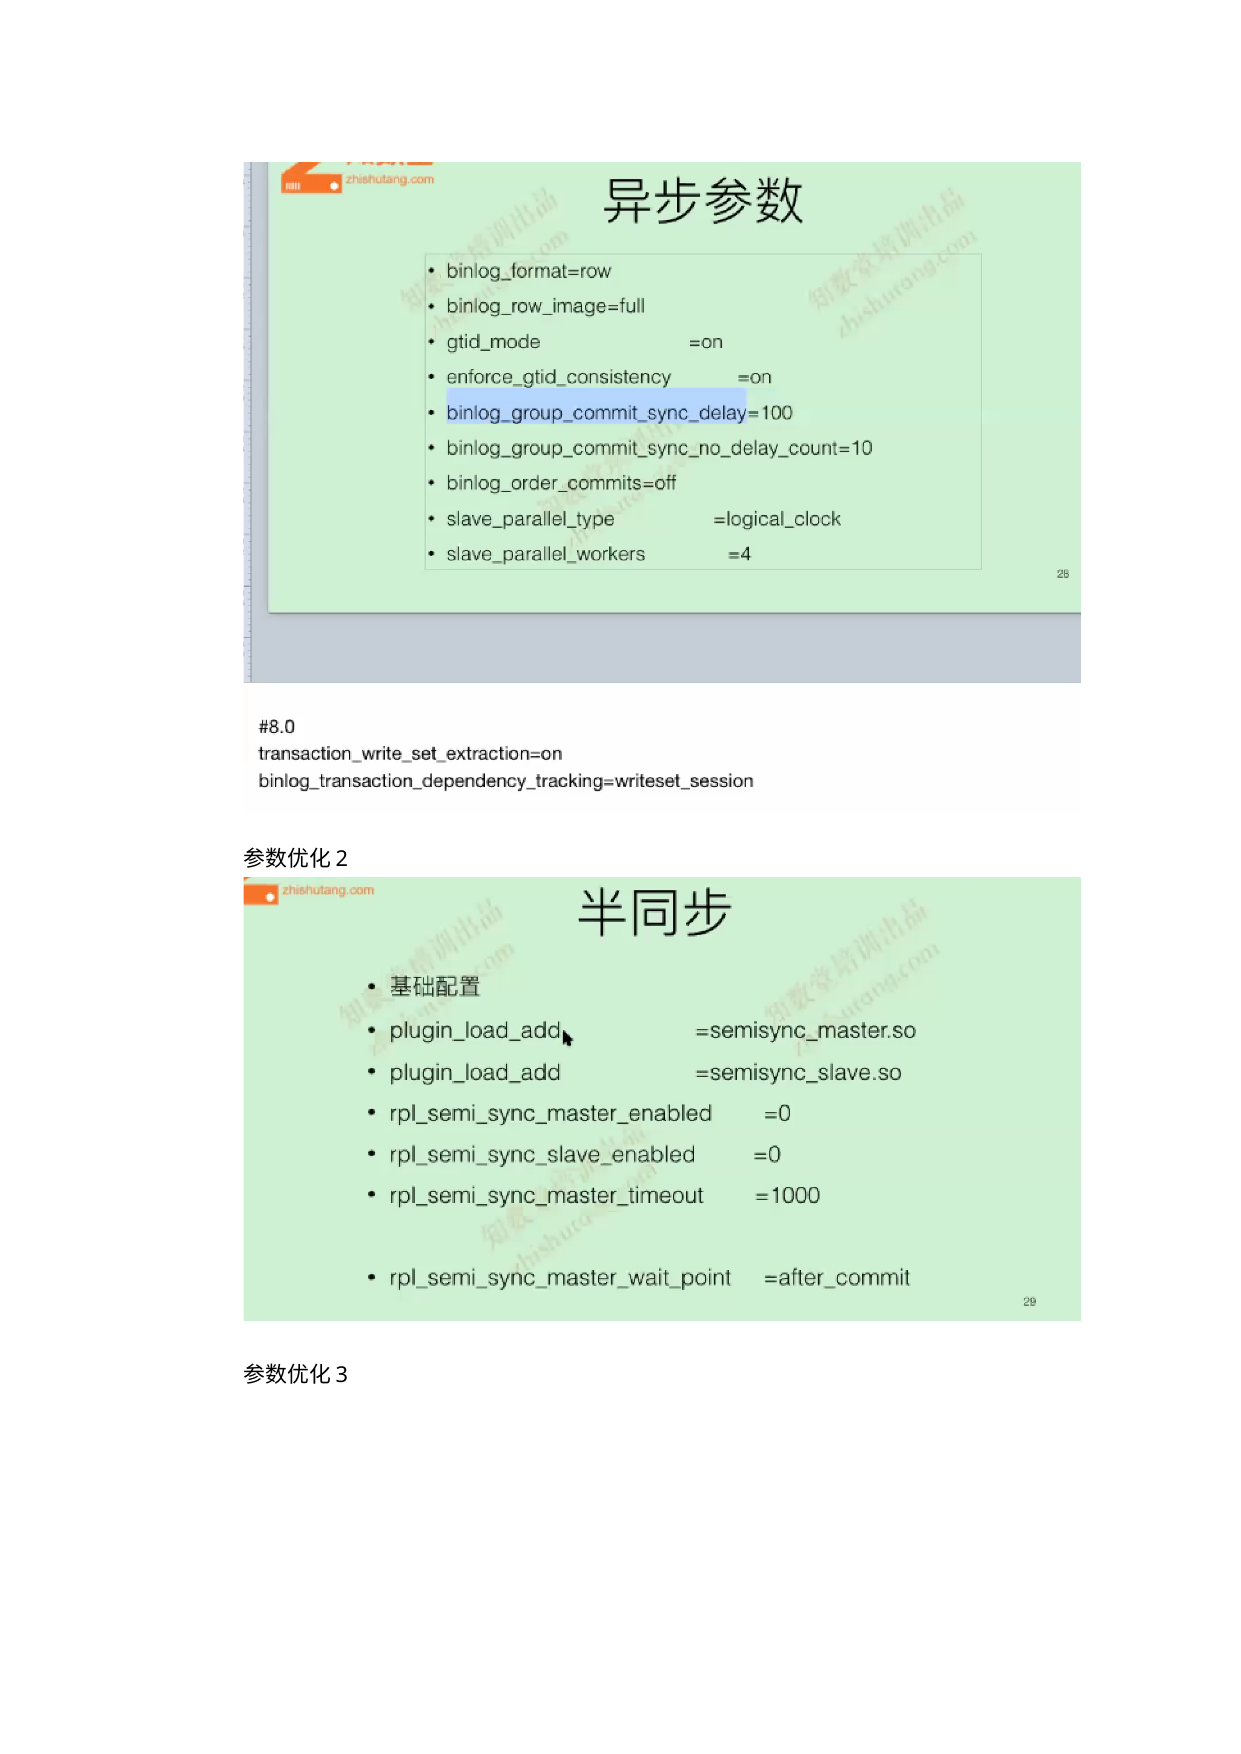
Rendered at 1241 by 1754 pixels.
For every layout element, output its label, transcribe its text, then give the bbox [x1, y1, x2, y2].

text 参数优化3 [243, 1353, 1053, 1393]
picture [243, 162, 1081, 813]
text 参数优化2 [243, 837, 1053, 877]
picture [243, 877, 1081, 1321]
